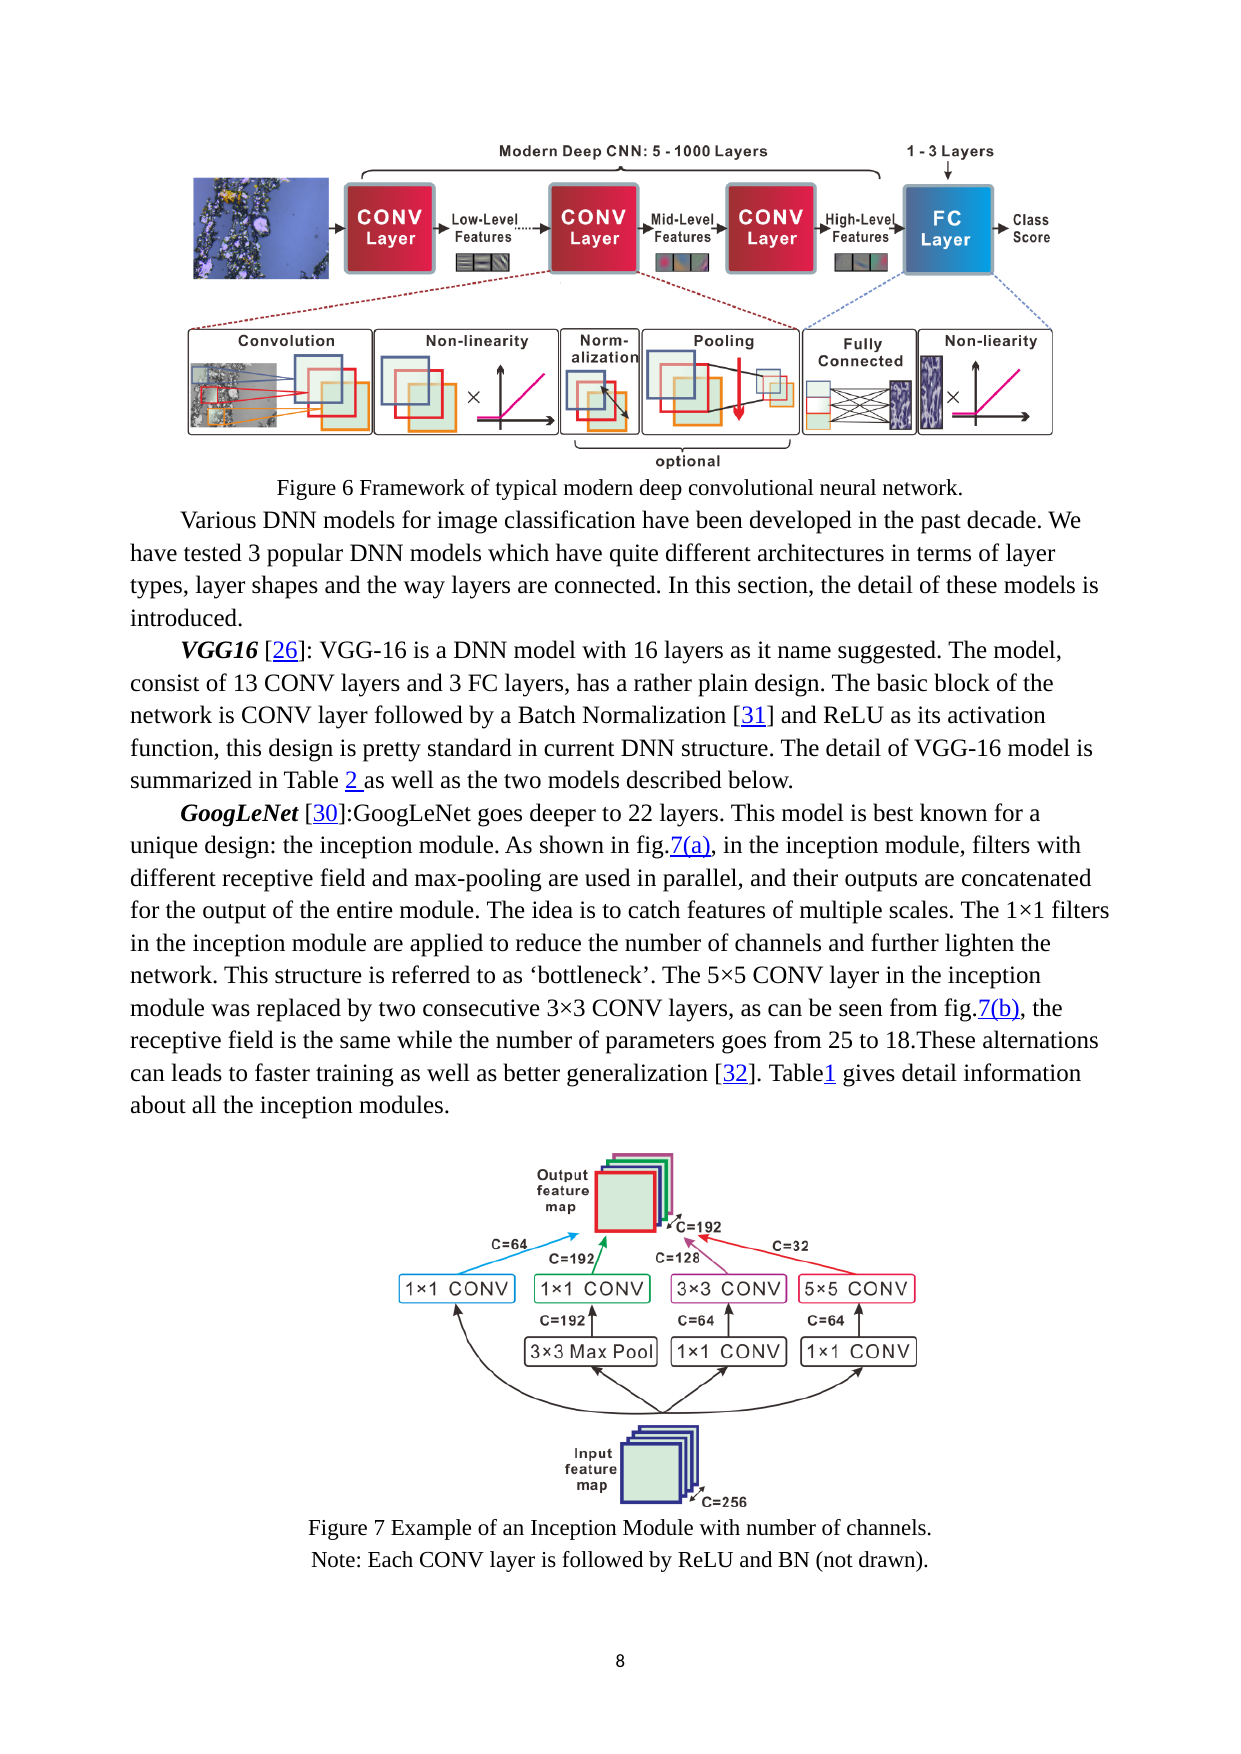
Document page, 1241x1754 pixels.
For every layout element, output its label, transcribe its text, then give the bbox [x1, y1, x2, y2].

text Figure 7 Example of an Inception Module with number of channels. [130, 1511, 1110, 1543]
picture [398, 1153, 917, 1507]
text GoogLeNet [30]:GoogLeNet goes deeper to 22 layers. This model is best known for a unique design: the inception module. As shown in fig.7(a), in the inception module, filters with different receptive field and max-pooling are used in parallel, and their outputs are concatenated for the output of the entire module. The idea is to catch features of multiple scales. The 1×1 filters in the inception module are applied to reduce the number of channels and further lighten the network. This structure is referred to as ‘bottleneck’. The 5×5 CONV layer in the inception module was replaced by two consecutive 3×3 CONV layers, as can be seen from fig.7(b), the receptive field is the same while the number of parameters goes from 25 to 18.These alternations can leads to faster training as well as better generalization [32]. Table1 gives detail information about all the inception modules. [130, 796, 1110, 1121]
text Various DNN models for image classification have been developed in the past decade. We have tested 3 popular DNN models which have quite different architectures in terms of layer types, layer shapes and the way layers are connected. In this section, the detail of these models is introduced. [130, 503, 1110, 633]
picture [187, 145, 1053, 469]
text Note: Each CONV layer is followed by ReLU and BN (not drawn). [130, 1543, 1110, 1576]
text VGG16 [26]: VGG-16 is a DNN model with 16 layers as it name suggested. The model, consist of 13 CONV layers and 3 FC layers, has a rather plain design. The basic block of the network is CONV layer followed by a Batch Normalization [31] and ReLU as its activation function, this design is pretty standard in current DNN structure. The detail of VGG-16 model is summarized in Table 2 as well as the two models described below. [130, 633, 1110, 796]
text Figure 6 Framework of typical modern deep convolutional neural network. [130, 471, 1110, 503]
